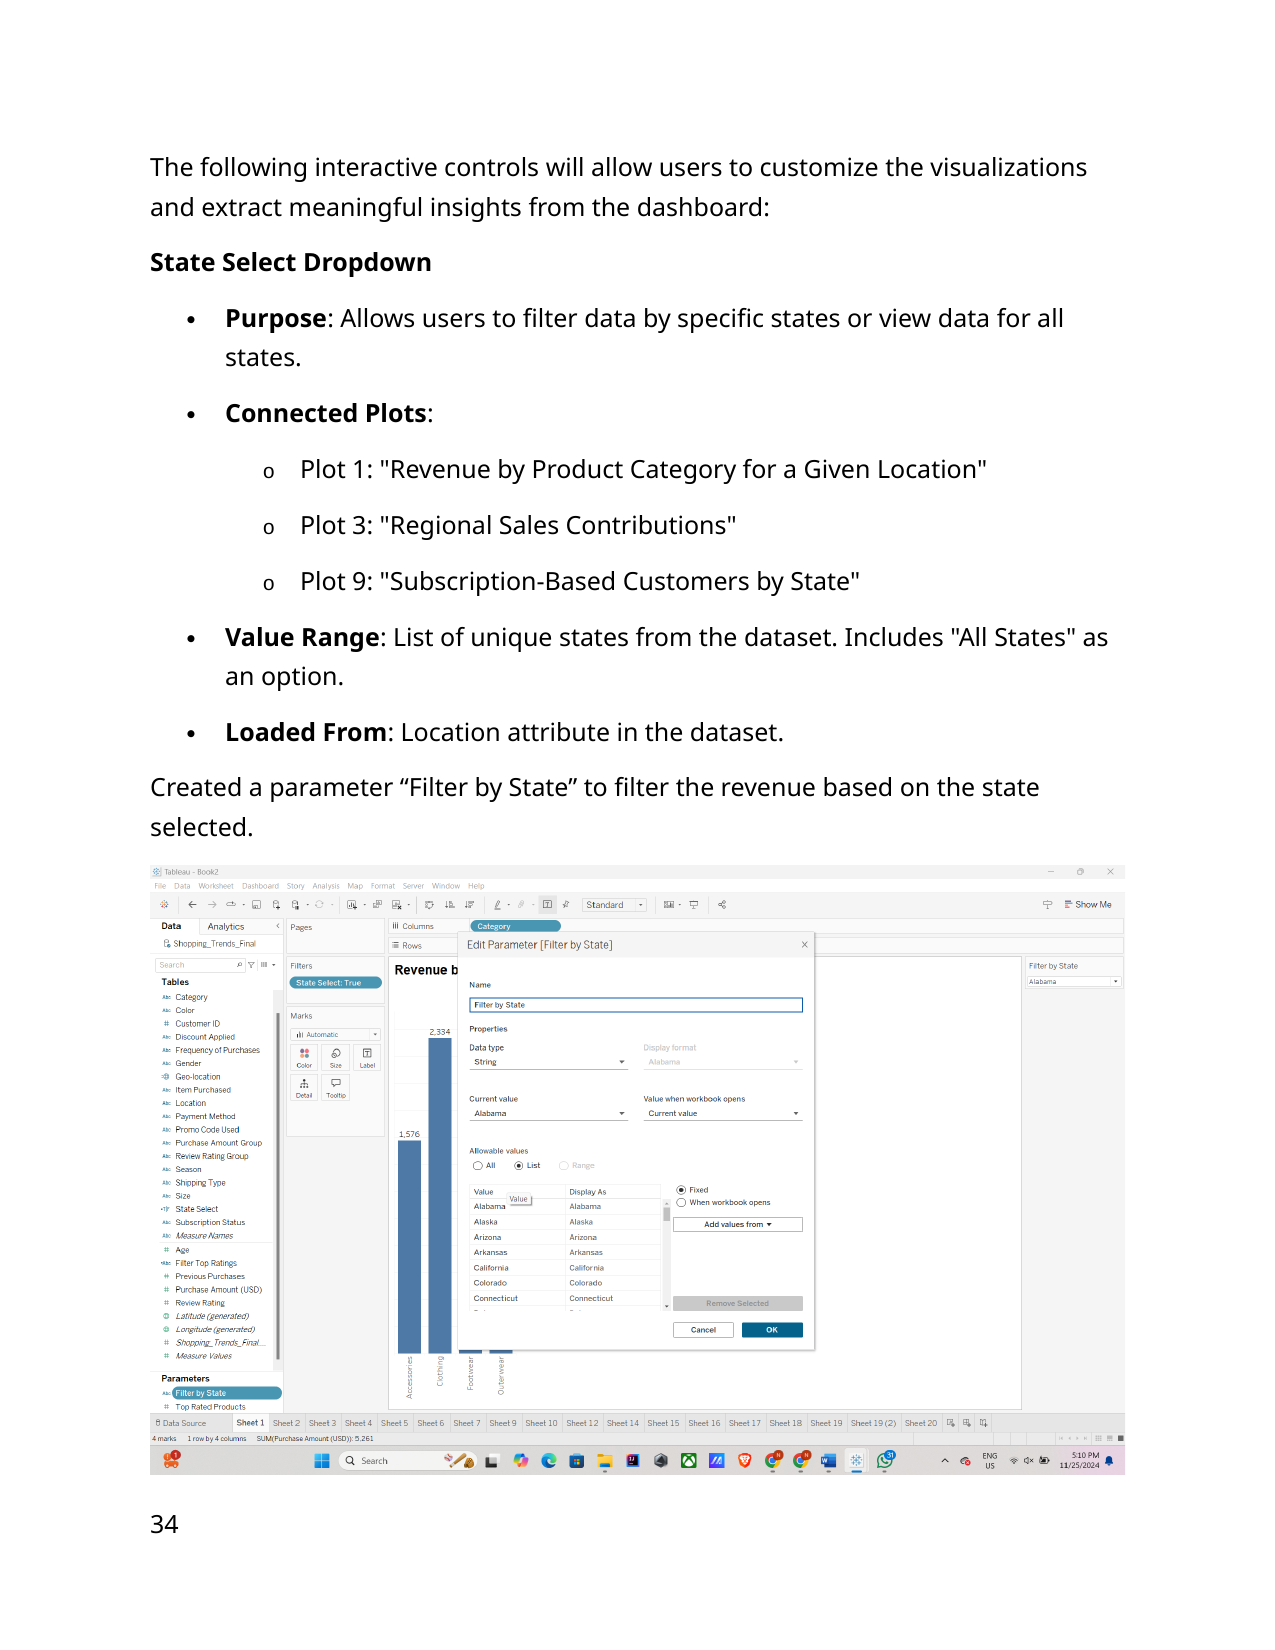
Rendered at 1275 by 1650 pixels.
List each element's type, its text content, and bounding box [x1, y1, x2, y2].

text The following interactive controls will allow users to customize the visualizations and extract meaningful insights from the dashboard: [150, 150, 1125, 223]
list Plot 9: "Subscription-Based Customers by State" [262, 563, 1125, 597]
list Purpose: Allows users to filter data by specific states or view data for all states. [187, 301, 1125, 374]
list Connected Plots: [187, 396, 1125, 430]
list Loaded From: Location attribute in the dataset. [187, 714, 1125, 748]
text State Select Dropdown [150, 245, 1125, 279]
picture [150, 865, 1125, 1475]
text Created a parameter “Filter by State” to filter the revenue based on the state selected. [150, 770, 1125, 843]
list Value Range: List of unique states from the dataset. Includes "All States" as an option. [187, 619, 1125, 692]
list Plot 3: "Regional Sales Contributions" [262, 507, 1125, 542]
list Plot 1: "Revenue by Product Category for a Given Location" [262, 452, 1125, 486]
